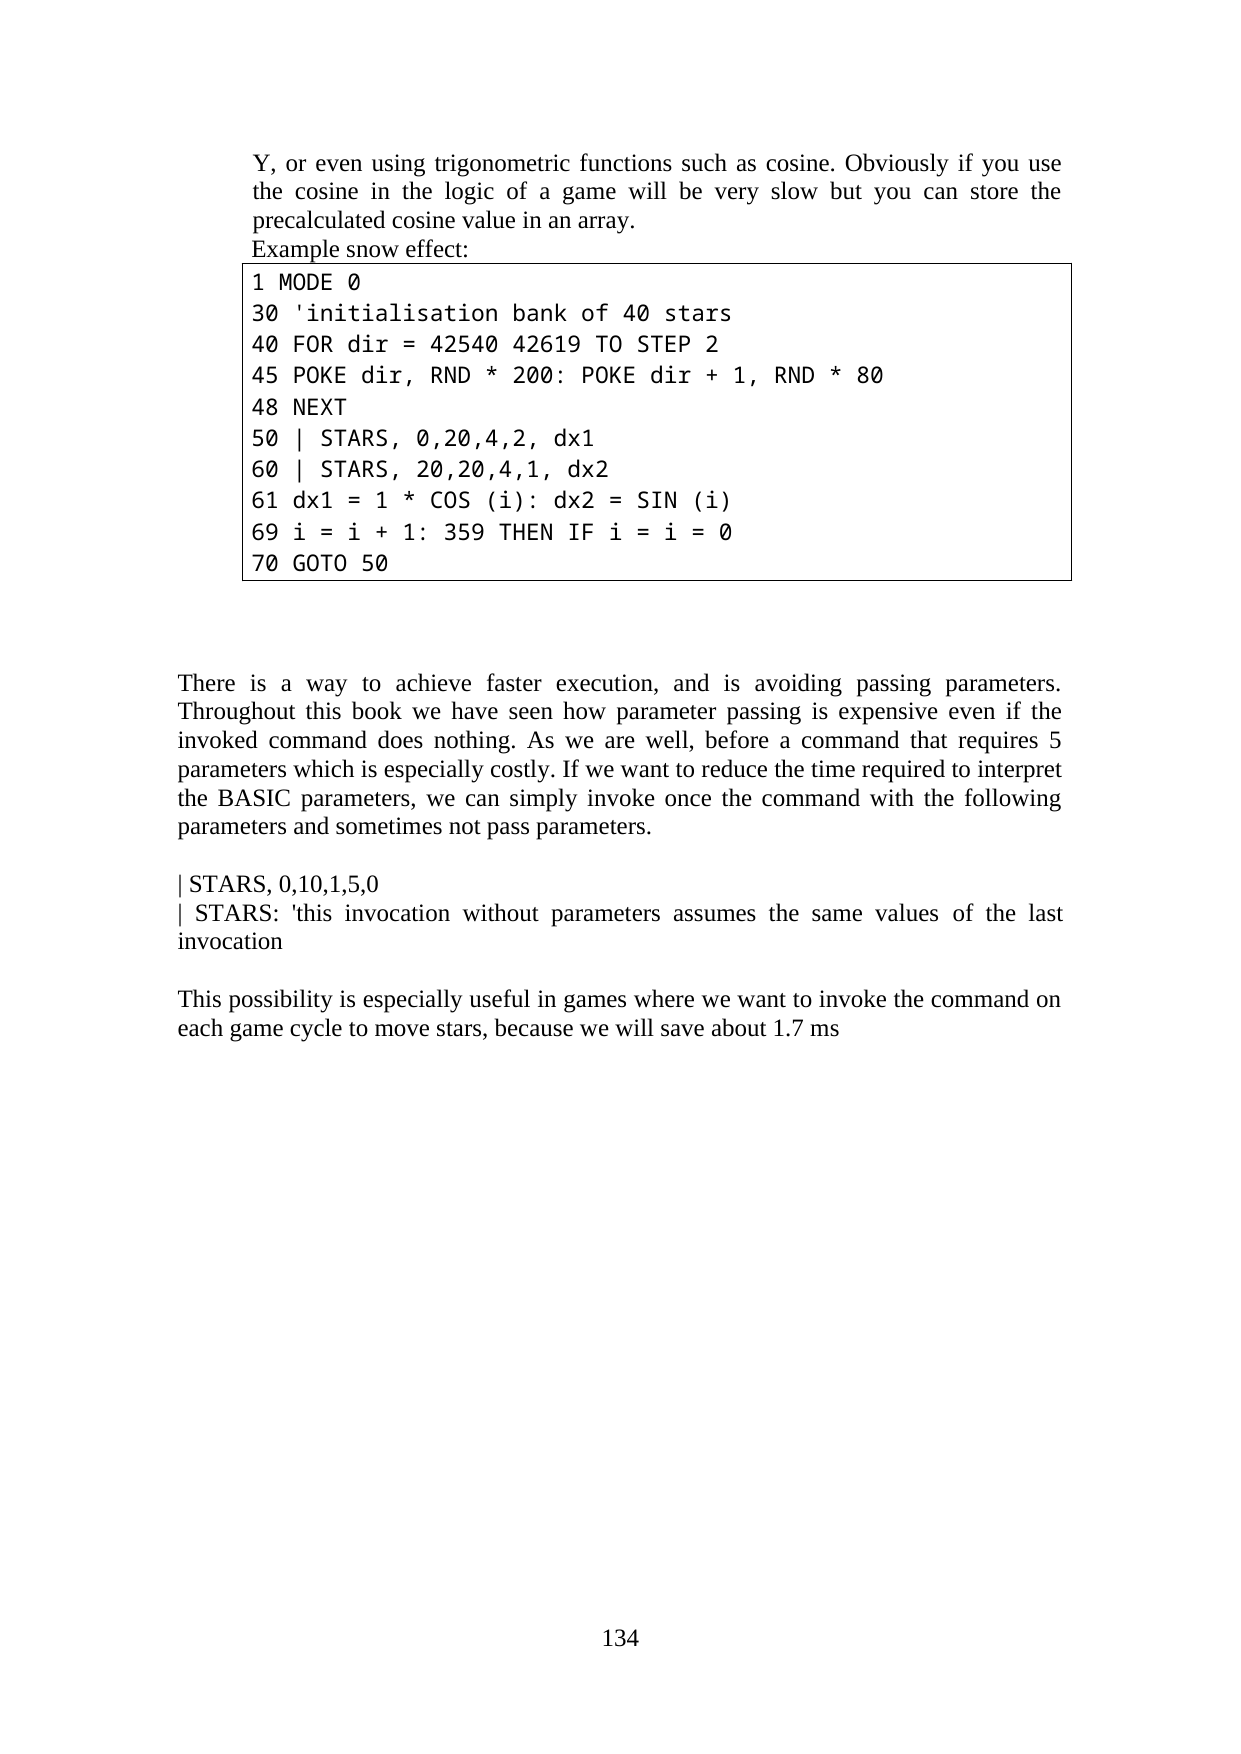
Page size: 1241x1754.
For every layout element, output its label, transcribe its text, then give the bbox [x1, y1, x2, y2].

text 70 GOTO 50 [243, 544, 1071, 580]
text There is a way to achieve faster execution, and is avoiding passing parameters. Throughout this book we have seen how parameter passing is expensive even if the invoked command does nothing. As we are well, before a command that requires 5 parameters which is especially costly. If we want to reduce the time required to interpret the BASIC parameters, we can simply invoke once the command with the following parameters and sometimes not pass parameters. [177, 668, 1063, 840]
text 60 | STARS, 20,20,4,1, dx2 [243, 450, 1071, 481]
text This possibility is especially useful in games where we want to invoke the command on each game cycle to move stars, because we will save about 1.7 ms [177, 984, 1063, 1041]
text | STARS, 0,10,1,5,0 [177, 869, 1063, 898]
text 45 POKE dir, RND * 200: POKE dir + 1, RND * 80 [243, 356, 1071, 388]
text 1 MODE 0 [243, 264, 1071, 294]
text 61 dx1 = 1 * COS (i): dx2 = SIN (i) [243, 481, 1071, 513]
text 48 NEXT [243, 388, 1071, 419]
text Example snow effect: [251, 234, 1063, 263]
text 30 'initialisation bank of 40 stars [243, 294, 1071, 325]
text 50 | STARS, 0,20,4,2, dx1 [243, 419, 1071, 450]
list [215, 148, 1063, 234]
text | STARS: 'this invocation without parameters assumes the same values ​​of the last invocation [177, 898, 1063, 955]
text 69 i = i + 1: 359 THEN IF i = i = 0 [243, 513, 1071, 544]
text 40 FOR dir = 42540 42619 TO STEP 2 [243, 325, 1071, 356]
